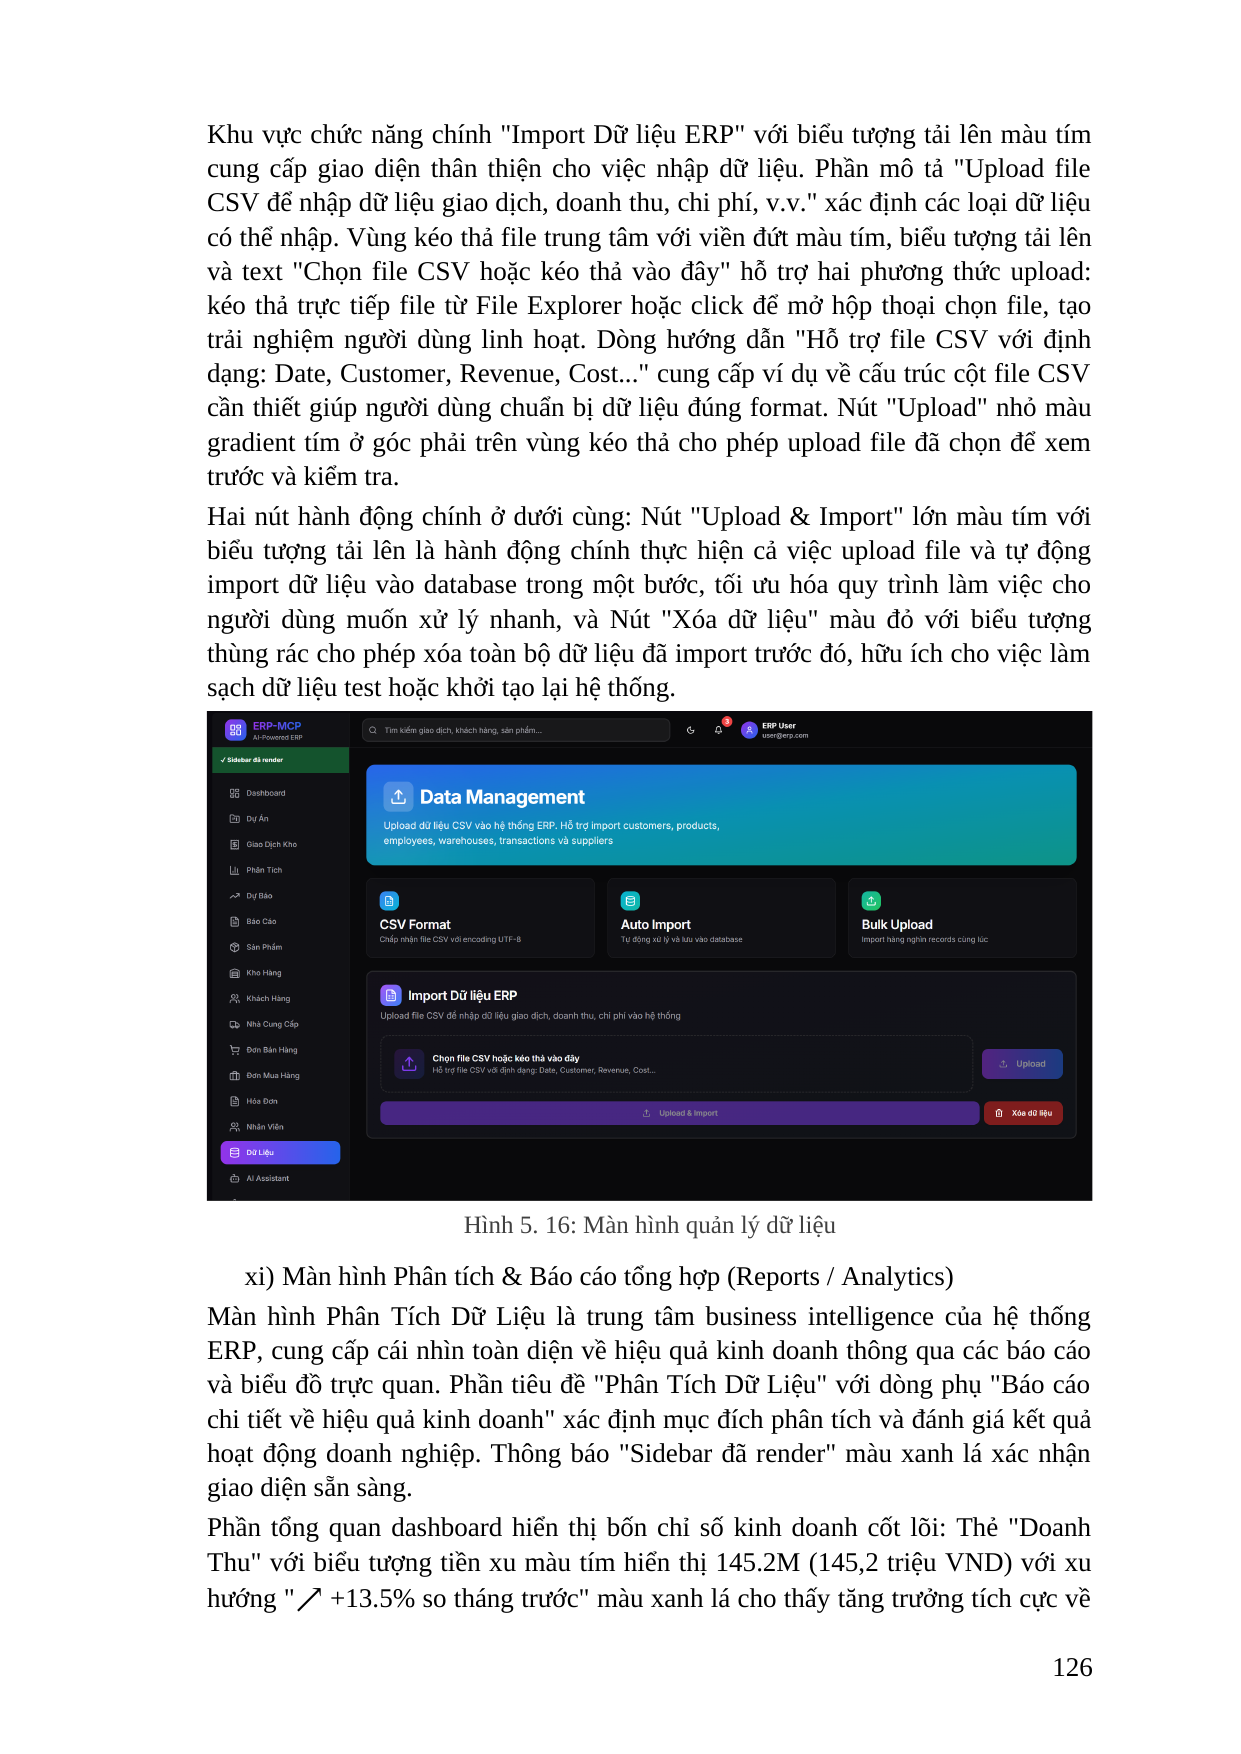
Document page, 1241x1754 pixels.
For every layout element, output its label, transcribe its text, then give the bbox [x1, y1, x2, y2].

text Màn hình Phân Tích Dữ Liệu là trung tâm business intelligence của hệ thống ERP, cung cấp cái nhìn toàn diện về hiệu quả kinh doanh thông qua các báo cáo và biểu đồ trực quan. Phần tiêu đề "Phân Tích Dữ Liệu" với dòng phụ "Báo cáo chi tiết về hiệu quả kinh doanh" xác định mục đích phân tích và đánh giá kết quả hoạt động doanh nghiệp. Thông báo "Sidebar đã render" màu xanh lá xác nhận giao diện sẵn sàng. [207, 1300, 1092, 1502]
text Khu vực chức năng chính "Import Dữ liệu ERP" với biểu tượng tải lên màu tím cung cấp giao diện thân thiện cho việc nhập dữ liệu. Phần mô tả "Upload file CSV để nhập dữ liệu giao dịch, doanh thu, chi phí, v.v." xác định các loại dữ liệu có thể nhập. Vùng kéo thả file trung tâm với viền đứt màu tím, biểu tượng tải lên và text "Chọn file CSV hoặc kéo thả vào đây" hỗ trợ hai phương thức upload: kéo thả trực tiếp file từ File Explorer hoặc click để mở hộp thoại chọn file, tạo trải nghiệm người dùng linh hoạt. Dòng hướng dẫn "Hỗ trợ file CSV với định dạng: Date, Customer, Revenue, Cost..." cung cấp ví dụ về cấu trúc cột file CSV cần thiết giúp người dùng chuẩn bị dữ liệu đúng format. Nút "Upload" nhỏ màu gradient tím ở góc phải trên vùng kéo thả cho phép upload file đã chọn để xem trước và kiểm tra. [207, 118, 1092, 491]
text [207, 1512, 1092, 1613]
list Màn hình Phân tích & Báo cáo tổng hợp (Reports / Analytics) [244, 1260, 1092, 1291]
picture [206, 711, 1093, 1201]
text Hình 5. 16: Màn hình quản lý dữ liệu [207, 1210, 1092, 1239]
text Hai nút hành động chính ở dưới cùng: Nút "Upload & Import" lớn màu tím với biểu tượng tải lên là hành động chính thực hiện cả việc upload file và tự động import dữ liệu vào database trong một bước, tối ưu hóa quy trình làm việc cho người dùng muốn xử lý nhanh, và Nút "Xóa dữ liệu" màu đỏ với biểu tượng thùng rác cho phép xóa toàn bộ dữ liệu đã import trước đó, hữu ích cho việc làm sạch dữ liệu test hoặc khởi tạo lại hệ thống. [207, 500, 1092, 702]
